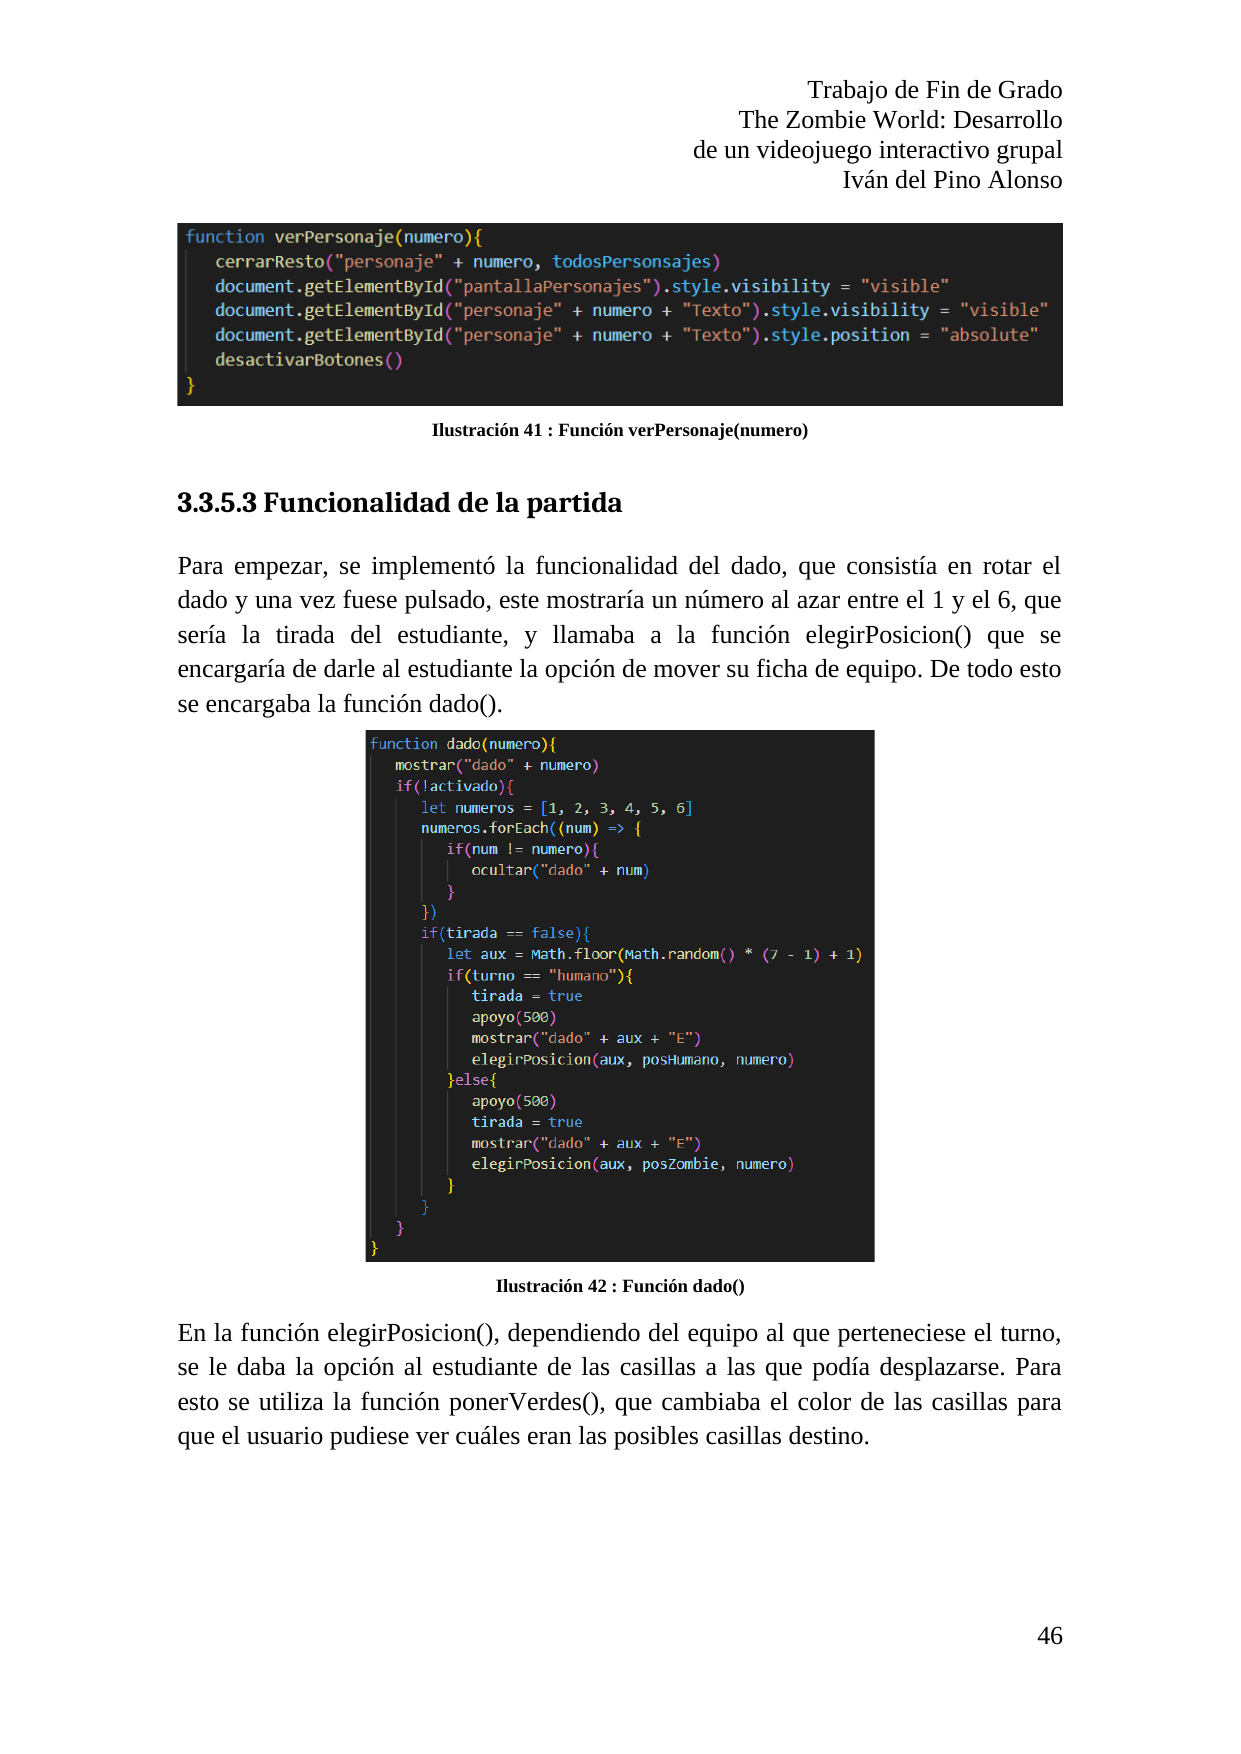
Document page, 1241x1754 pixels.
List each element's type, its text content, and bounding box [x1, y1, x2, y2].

subtitle 3.3.5.3 Funcionalidad de la partida [177, 486, 1063, 520]
text Ilustración 41 : Función verPersonaje(numero) [177, 419, 1063, 440]
picture [177, 223, 1063, 406]
text Para empezar, se implementó la funcionalidad del dado, que consistía en rotar el dado y una vez fuese pulsado, este mostraría un número al azar entre el 1 y el 6, que sería la tirada del estudiante, y llamaba a la función elegirPosicion() que se encargaría de darle al estudiante la opción de mover su ficha de equipo. De todo esto se encargaba la función dado(). [177, 550, 1063, 718]
text En la función elegirPosicion(), dependiendo del equipo al que perteneciese el turno, se le daba la opción al estudiante de las casillas a las que podía desplazarse. Para esto se utiliza la función ponerVerdes(), que cambiaba el color de las casillas para que el usuario pudiese ver cuáles eran las posibles casillas destino. [177, 1317, 1063, 1450]
text Ilustración 42 : Función dado() [177, 1274, 1063, 1296]
picture [365, 730, 875, 1262]
